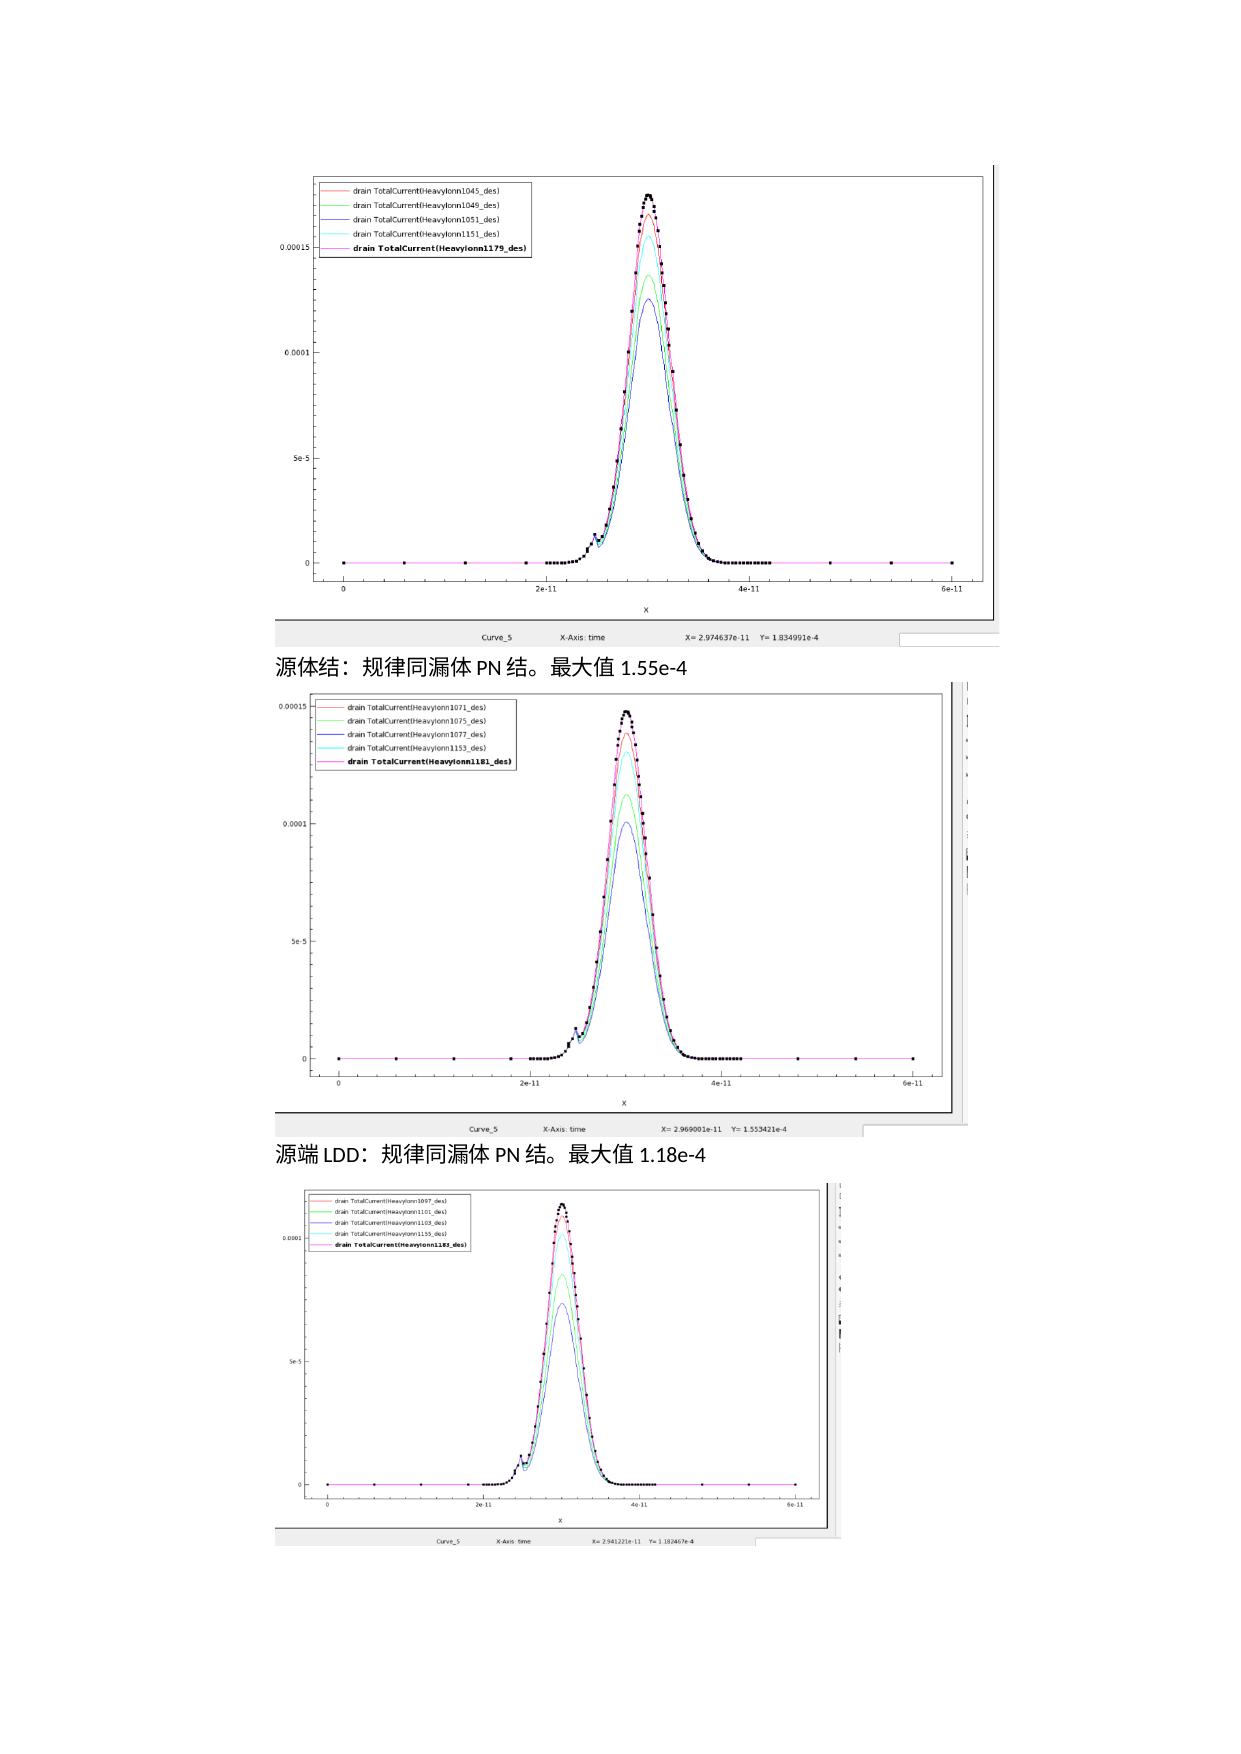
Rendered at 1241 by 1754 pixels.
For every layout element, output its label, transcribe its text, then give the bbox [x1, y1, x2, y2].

list 源体结：规律同漏体PN结。最大值1.55e-4 [231, 649, 1053, 682]
picture [275, 682, 968, 1137]
list 源端LDD：规律同漏体PN结。最大值1.18e-4 [231, 1137, 1053, 1169]
picture [275, 1183, 841, 1546]
picture [275, 165, 1000, 647]
